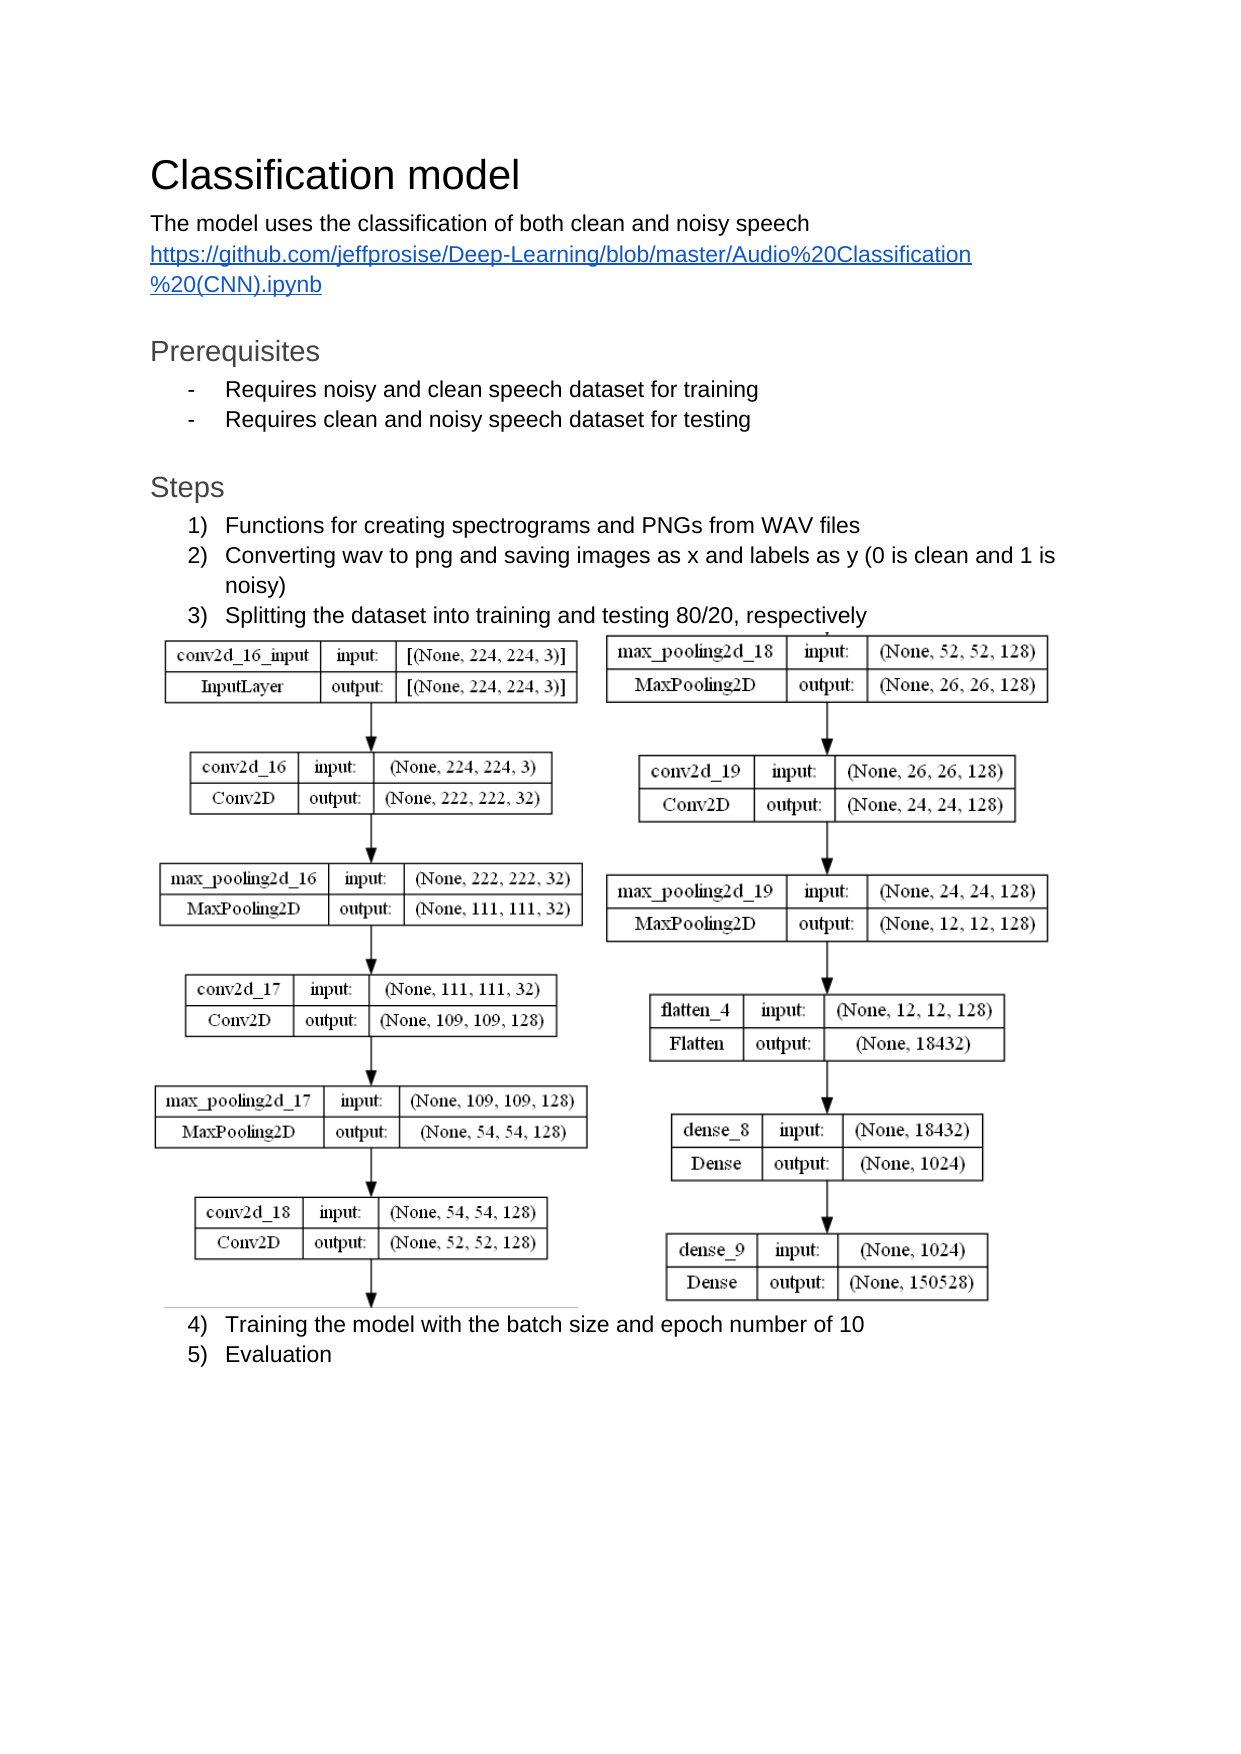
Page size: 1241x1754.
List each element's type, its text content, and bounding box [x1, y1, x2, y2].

picture [150, 632, 1063, 1308]
list Requires clean and noisy speech dataset for testing [187, 406, 1090, 433]
list Splitting the dataset into training and testing 80/20, respectively [187, 602, 1090, 629]
list Functions for creating spectrograms and PNGs from WAV files [187, 512, 1090, 538]
list Evaluation [187, 1341, 1090, 1367]
subtitle Classification model [150, 150, 1090, 198]
list Requires noisy and clean speech dataset for training [187, 376, 1090, 403]
list Converting wav to png and saving images as x and labels as y (0 is clean and 1 is noisy) [187, 542, 1090, 599]
text https://github.com/jeffprosise/Deep-Learning/blob/master/Audio%20Classification%20(CNN).ipynb [150, 241, 1090, 297]
subtitle Prerequisites [150, 334, 1090, 368]
subtitle Steps [150, 470, 1090, 503]
list Training the model with the batch size and epoch number of 10 [187, 1311, 1090, 1337]
text The model uses the classification of both clean and noisy speech [150, 210, 1090, 237]
